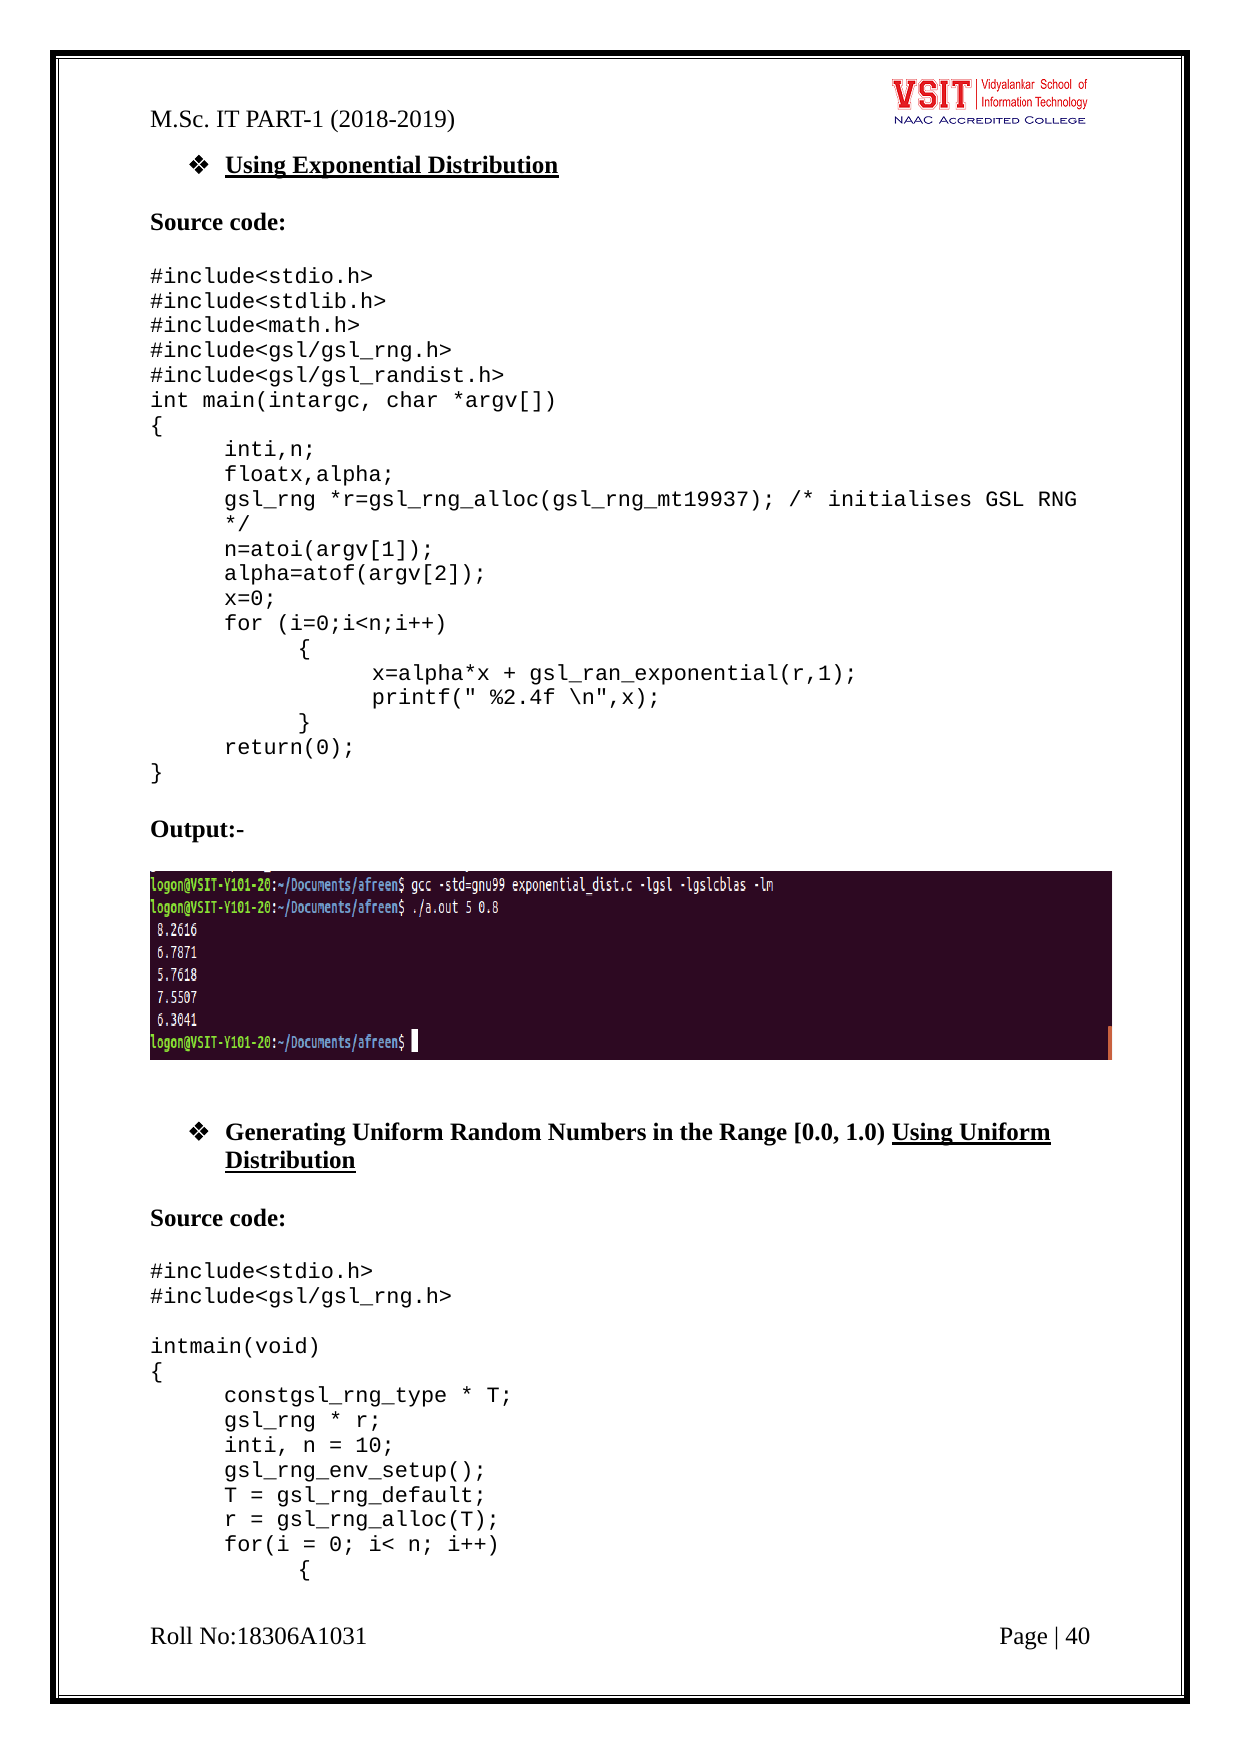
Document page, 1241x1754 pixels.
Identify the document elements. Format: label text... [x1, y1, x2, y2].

text { [150, 1360, 1090, 1384]
text } [298, 711, 1090, 736]
text #include<stdio.h> [150, 1261, 1090, 1285]
text constgsl_rng_type * T; [150, 1384, 1090, 1409]
text #include<gsl/gsl_rng.h> [150, 339, 1090, 364]
text printf(" %2.4f \n",x); [372, 686, 1090, 711]
text Distribution [225, 1146, 1090, 1174]
text { [298, 637, 1090, 662]
text r = gsl_rng_alloc(T); [224, 1508, 1090, 1533]
text gsl_rng_env_setup(); [224, 1459, 1090, 1484]
text n=atoi(argv[1]); [224, 538, 1090, 562]
text Source code: [150, 207, 1090, 236]
text x=alpha*x + gsl_ran_exponential(r,1); [372, 662, 1090, 686]
picture [888, 75, 1091, 128]
picture [150, 871, 1113, 1060]
text { [150, 414, 1090, 438]
text Output:- [150, 814, 1090, 843]
text int main(intargc, char *argv[]) [150, 389, 1090, 414]
text inti, n = 10; [224, 1434, 1090, 1459]
text #include<math.h> [150, 314, 1090, 339]
text intmain(void) [150, 1335, 1090, 1360]
text #include<gsl/gsl_rng.h> [150, 1285, 1090, 1310]
text floatx,alpha; [224, 463, 1090, 488]
text #include<stdlib.h> [150, 290, 1090, 314]
text #include<gsl/gsl_randist.h> [150, 364, 1090, 389]
text gsl_rng *r=gsl_rng_alloc(gsl_rng_mt19937); /* initialises GSL RNG */ [224, 488, 1090, 538]
text #include<stdio.h> [150, 265, 1090, 290]
text T = gsl_rng_default; [224, 1484, 1090, 1508]
text } [150, 761, 1090, 786]
text gsl_rng * r; [224, 1409, 1090, 1434]
text x=0; [224, 587, 1090, 612]
list Generating Uniform Random Numbers in the Range [0.0, 1.0) Using Uniform [187, 1117, 1090, 1146]
text for (i=0;i<n;i++) [224, 612, 1090, 637]
text Source code: [150, 1203, 1090, 1232]
text return(0); [224, 736, 1090, 761]
text { [298, 1558, 1090, 1583]
list Using Exponential Distribution [187, 150, 1090, 179]
text alpha=atof(argv[2]); [224, 562, 1090, 587]
text inti,n; [224, 438, 1090, 463]
text for(i = 0; i< n; i++) [224, 1533, 1090, 1558]
